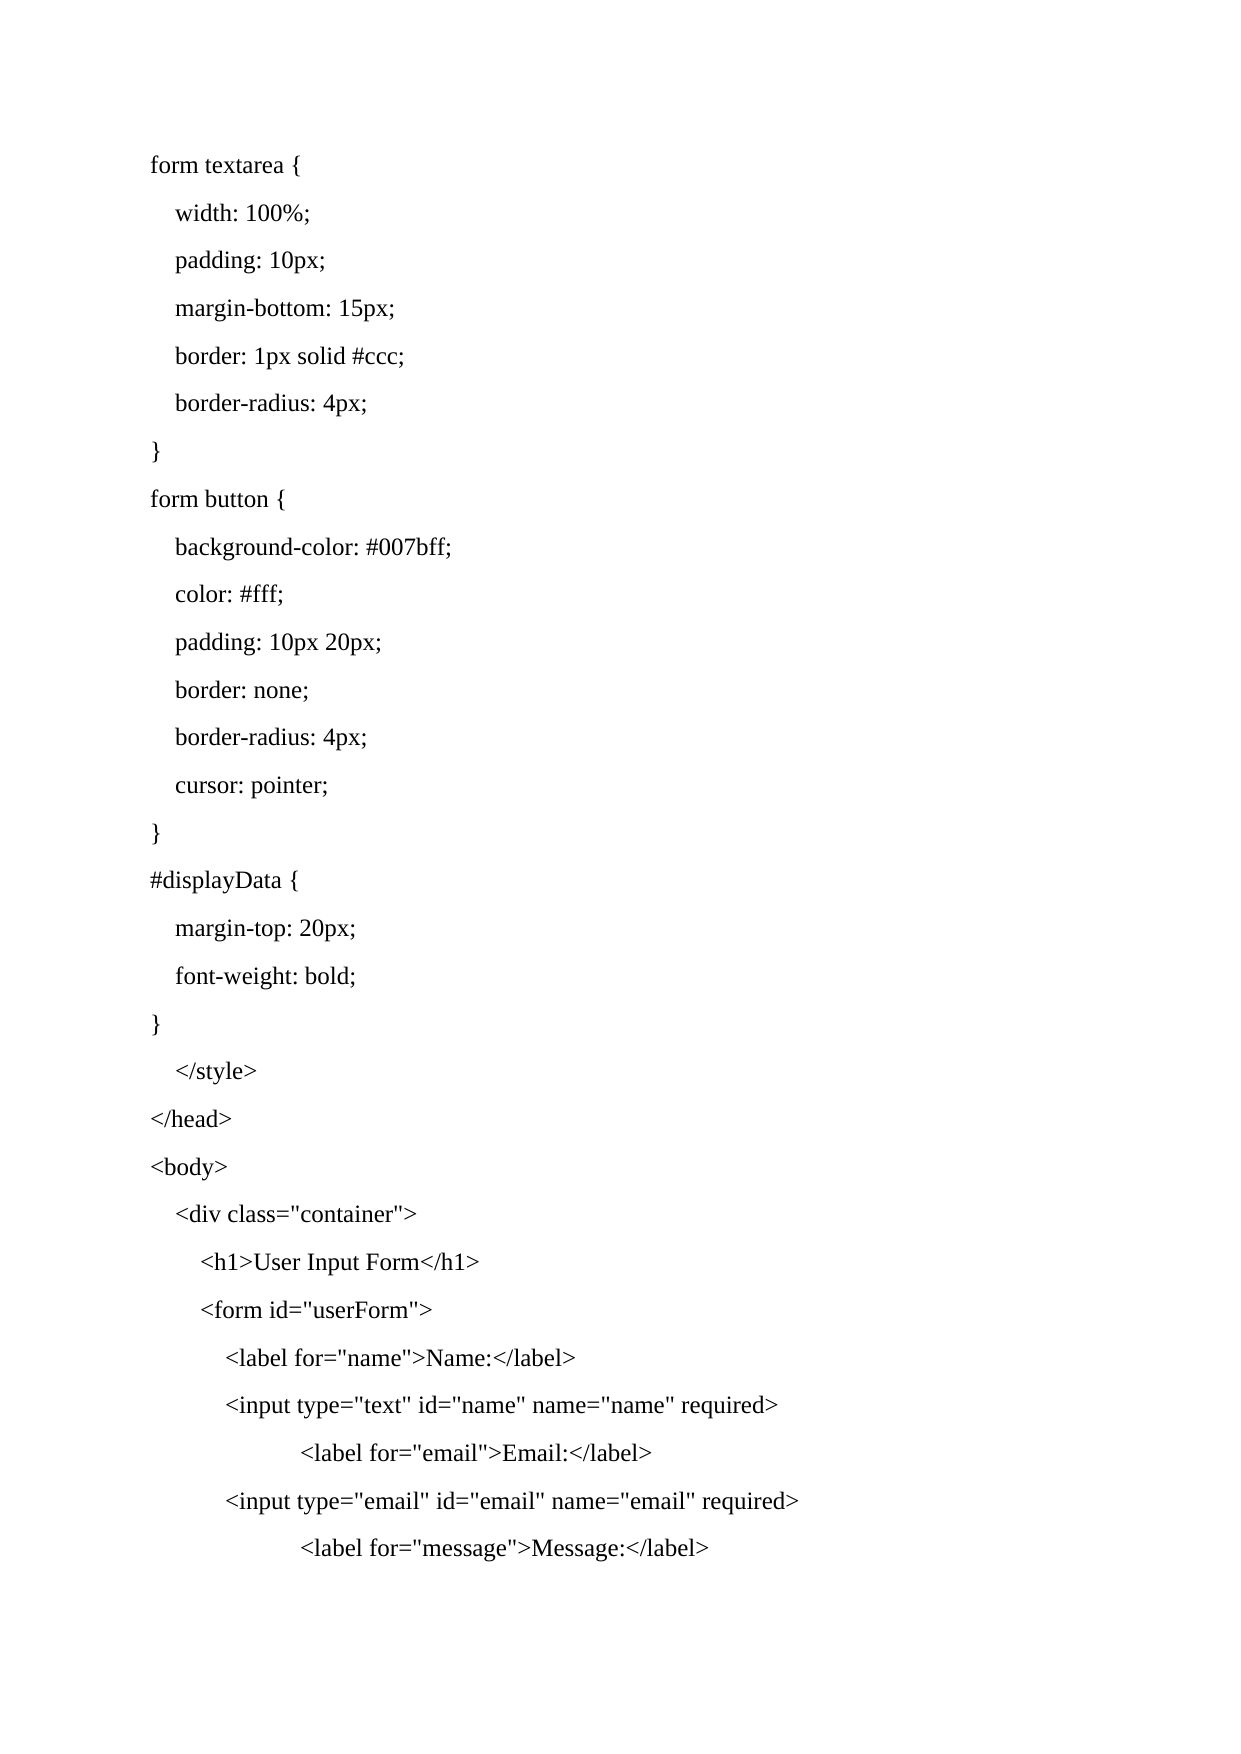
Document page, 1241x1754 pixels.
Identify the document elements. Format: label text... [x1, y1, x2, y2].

text </style> [150, 1056, 1090, 1085]
text #displayData { [150, 866, 1090, 894]
text border: none; [150, 675, 1090, 703]
text border-radius: 4px; [150, 722, 1090, 751]
text form textarea { [150, 150, 1090, 179]
text border: 1px solid #ccc; [150, 341, 1090, 369]
text <input type="text" id="name" name="name" required> [150, 1390, 1090, 1419]
text <div class="container"> [150, 1199, 1090, 1228]
text font-weight: bold; [150, 961, 1090, 990]
text <body> [150, 1152, 1090, 1181]
text <label for="message">Message:</label> [150, 1533, 1090, 1562]
text padding: 10px 20px; [150, 627, 1090, 656]
text } [150, 818, 1090, 847]
text width: 100%; [150, 198, 1090, 226]
text <input type="email" id="email" name="email" required> [150, 1486, 1090, 1514]
text margin-bottom: 15px; [150, 293, 1090, 322]
text color: #fff; [150, 579, 1090, 608]
text cursor: pointer; [150, 770, 1090, 799]
text } [150, 1009, 1090, 1037]
text <h1>User Input Form</h1> [150, 1247, 1090, 1276]
text <label for="email">Email:</label> [150, 1438, 1090, 1467]
text } [150, 436, 1090, 465]
text margin-top: 20px; [150, 913, 1090, 942]
text form button { [150, 484, 1090, 513]
text <label for="name">Name:</label> [150, 1343, 1090, 1371]
text padding: 10px; [150, 245, 1090, 274]
text background-color: #007bff; [150, 532, 1090, 560]
text </head> [150, 1104, 1090, 1133]
text border-radius: 4px; [150, 388, 1090, 417]
text <form id="userForm"> [150, 1295, 1090, 1324]
